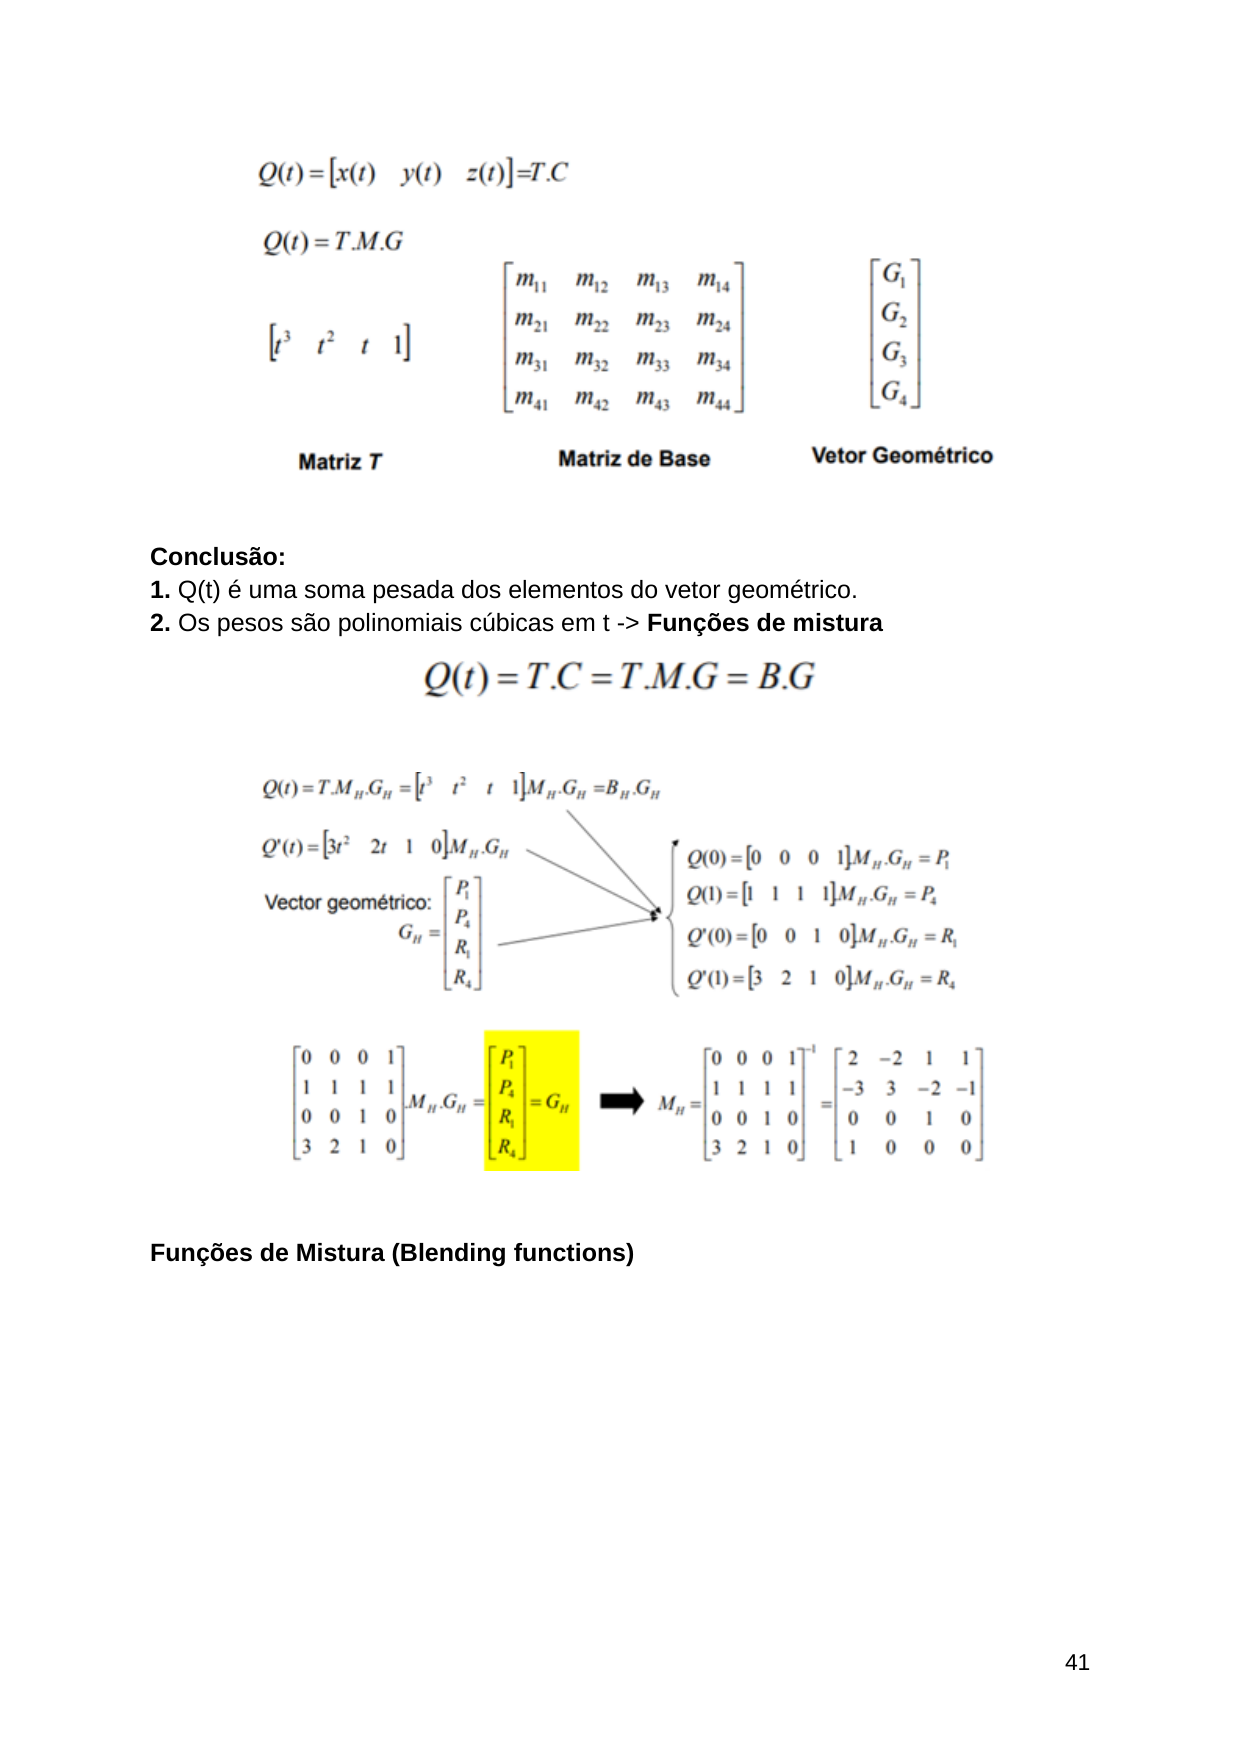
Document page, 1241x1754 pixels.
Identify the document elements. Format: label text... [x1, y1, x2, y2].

text 2. Os pesos são polinomiais cúbicas em t -> Funções de mistura [150, 608, 1090, 637]
text Funções de Mistura (Blending functions) [150, 1238, 1090, 1267]
picture [256, 772, 991, 1171]
text Conclusão: [150, 542, 1090, 571]
picture [248, 150, 999, 475]
text 1. Q(t) é uma soma pesada dos elementos do vetor geométrico. [150, 575, 1090, 604]
picture [418, 641, 822, 709]
